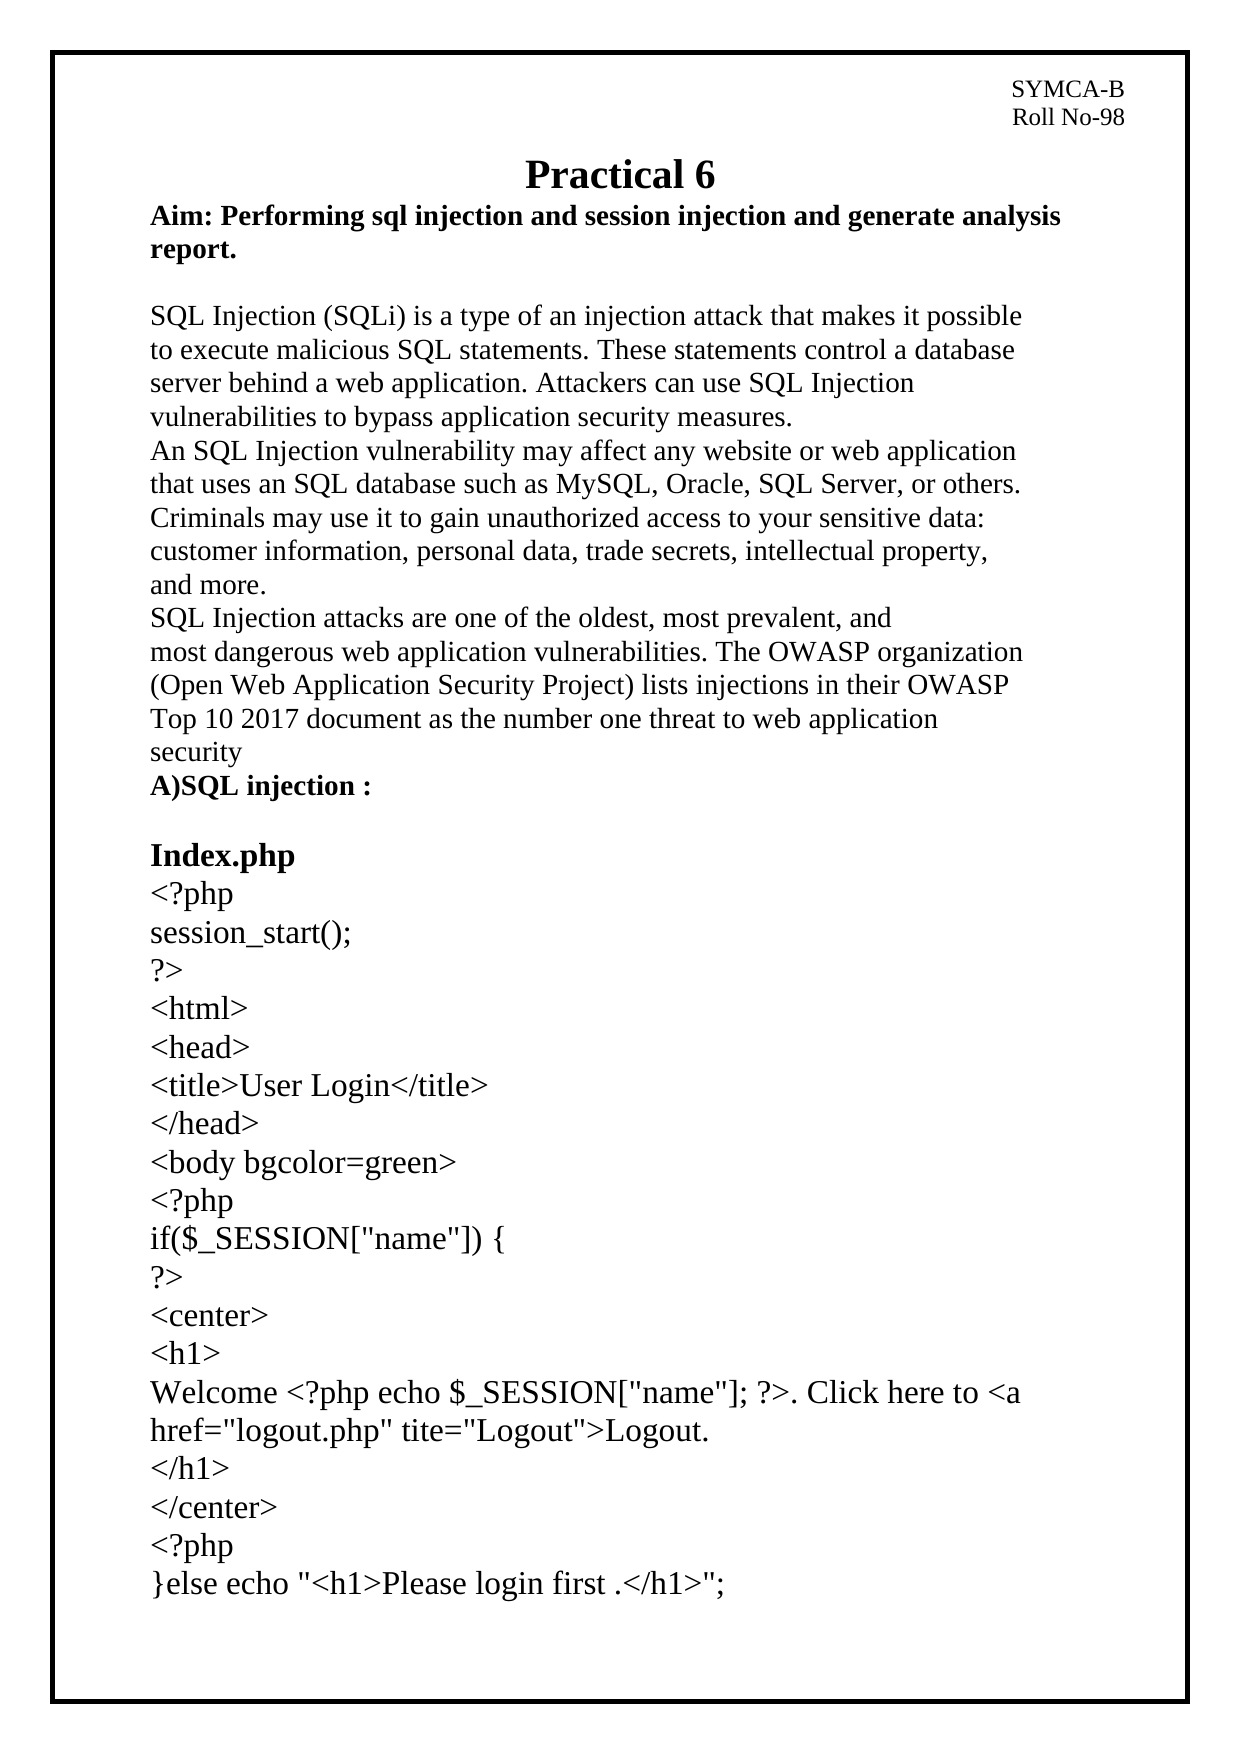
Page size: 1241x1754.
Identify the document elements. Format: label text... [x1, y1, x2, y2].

text <body bgcolor=green> [150, 1142, 1090, 1180]
text security [150, 734, 1090, 768]
text </center> [150, 1487, 1090, 1525]
text that uses an SQL database such as MySQL, Oracle, SQL Server, or others. [150, 466, 1090, 500]
text Aim: Performing sql injection and session injection and generate analysis report. [150, 198, 1090, 265]
text ?> [150, 950, 1090, 988]
text Welcome <?php echo $_SESSION["name"]; ?>. Click here to <a href="logout.php" tite="Logout">Logout. [150, 1372, 1090, 1448]
text vulnerabilities to bypass application security measures. [150, 399, 1090, 433]
text <?php [150, 873, 1090, 912]
text A)SQL injection : [150, 768, 1090, 802]
text session_start(); [150, 912, 1090, 950]
text <?php [150, 1525, 1090, 1563]
text most dangerous web application vulnerabilities. The OWASP organization [150, 634, 1090, 667]
text <head> [150, 1027, 1090, 1065]
text if($_SESSION["name"]) { [150, 1218, 1090, 1257]
text <html> [150, 988, 1090, 1027]
text <h1> [150, 1333, 1090, 1372]
text customer information, personal data, trade secrets, intellectual property, [150, 533, 1090, 567]
text SQL Injection attacks are one of the oldest, most prevalent, and [150, 600, 1090, 634]
text and more. [150, 567, 1090, 600]
text (Open Web Application Security Project) lists injections in their OWASP [150, 667, 1090, 701]
text <title>User Login</title> [150, 1065, 1090, 1103]
text Practical 6 [150, 150, 1090, 198]
text <?php [150, 1180, 1090, 1218]
text An SQL Injection vulnerability may affect any website or web application [150, 433, 1090, 466]
text ?> [150, 1257, 1090, 1295]
text }else echo "<h1>Please login first .</h1>"; [150, 1563, 1090, 1602]
text server behind a web application. Attackers can use SQL Injection [150, 366, 1090, 399]
text Criminals may use it to gain unauthorized access to your sensitive data: [150, 500, 1090, 533]
text </h1> [150, 1448, 1090, 1487]
text Top 10 2017 document as the number one threat to web application [150, 701, 1090, 734]
text </head> [150, 1103, 1090, 1142]
text Index.php [150, 835, 1090, 873]
text SQL Injection (SQLi) is a type of an injection attack that makes it possible [150, 298, 1090, 332]
text <center> [150, 1295, 1090, 1333]
text to execute malicious SQL statements. These statements control a database [150, 332, 1090, 366]
